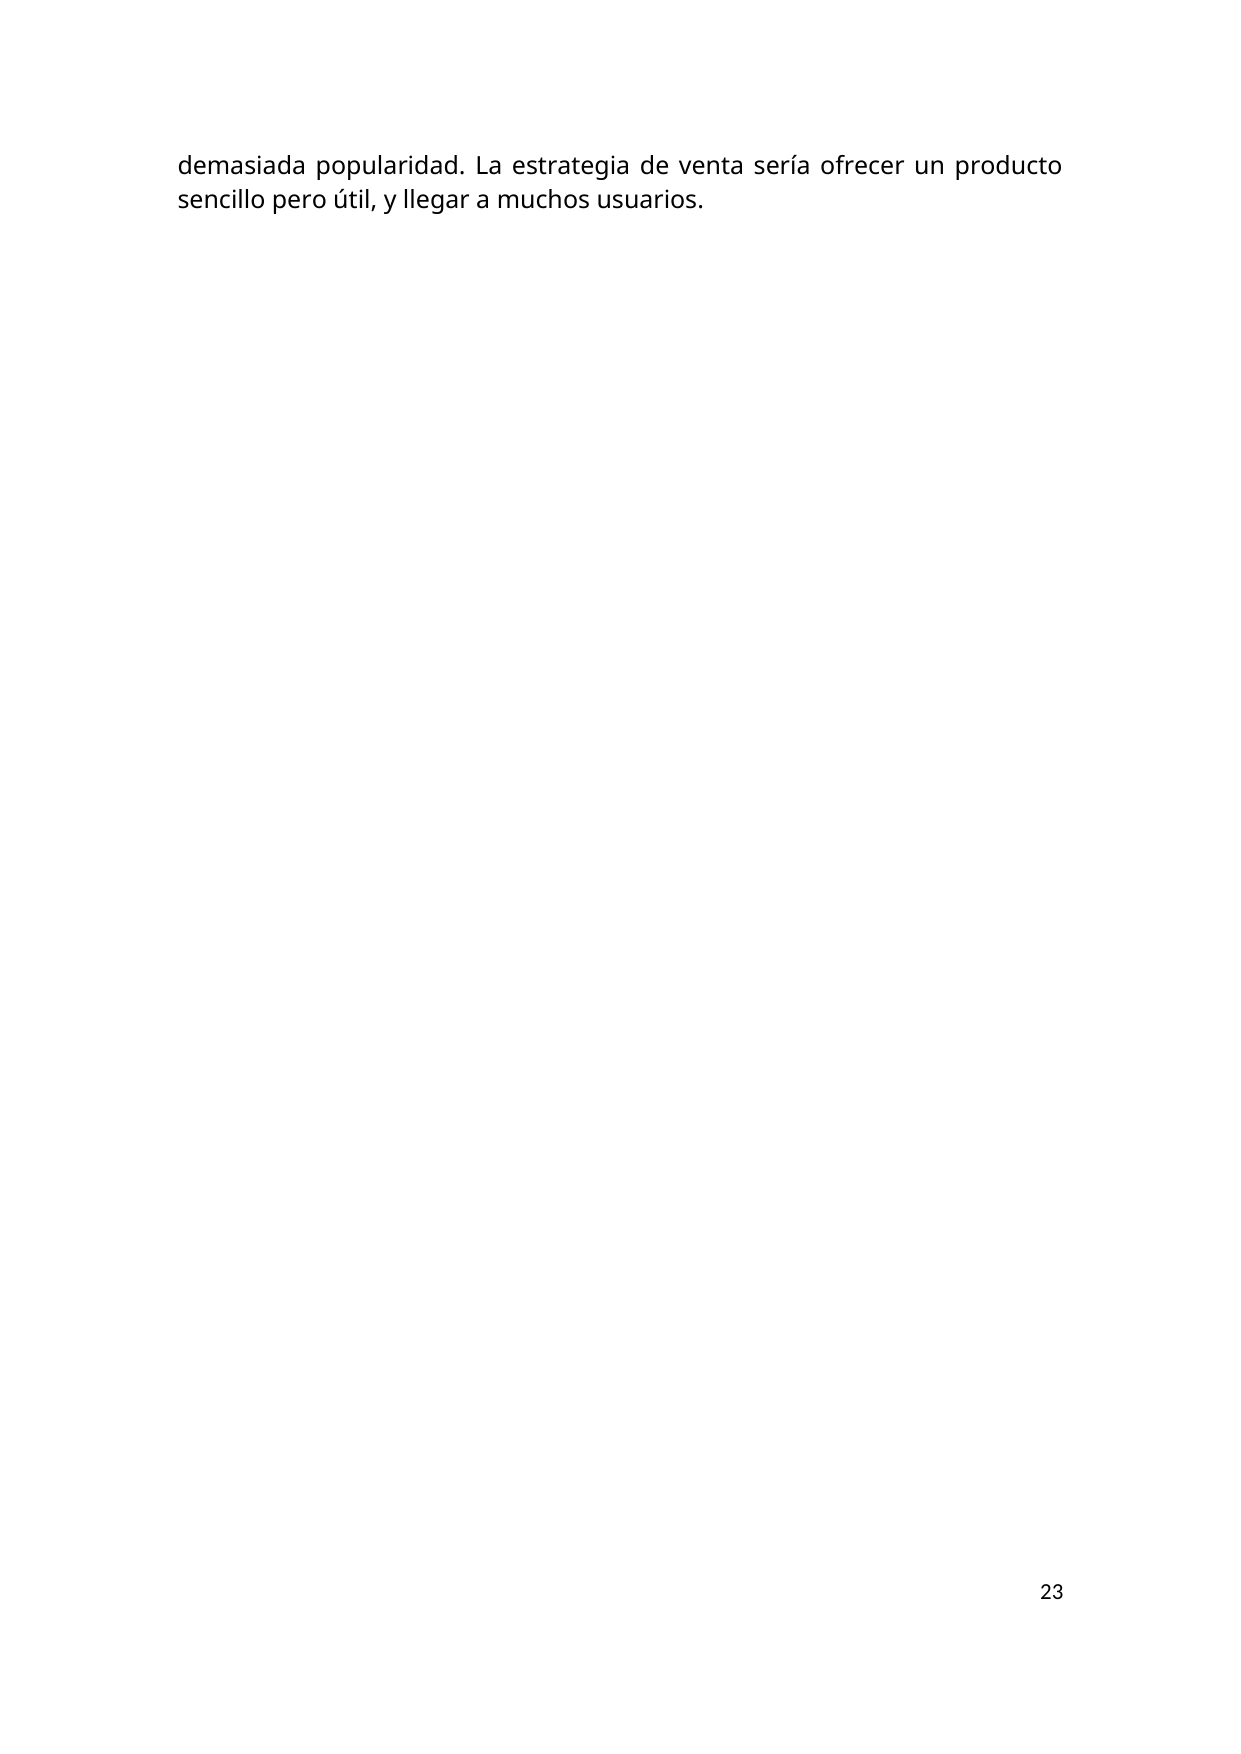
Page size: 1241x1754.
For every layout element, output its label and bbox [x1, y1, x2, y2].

text [177, 148, 1063, 216]
